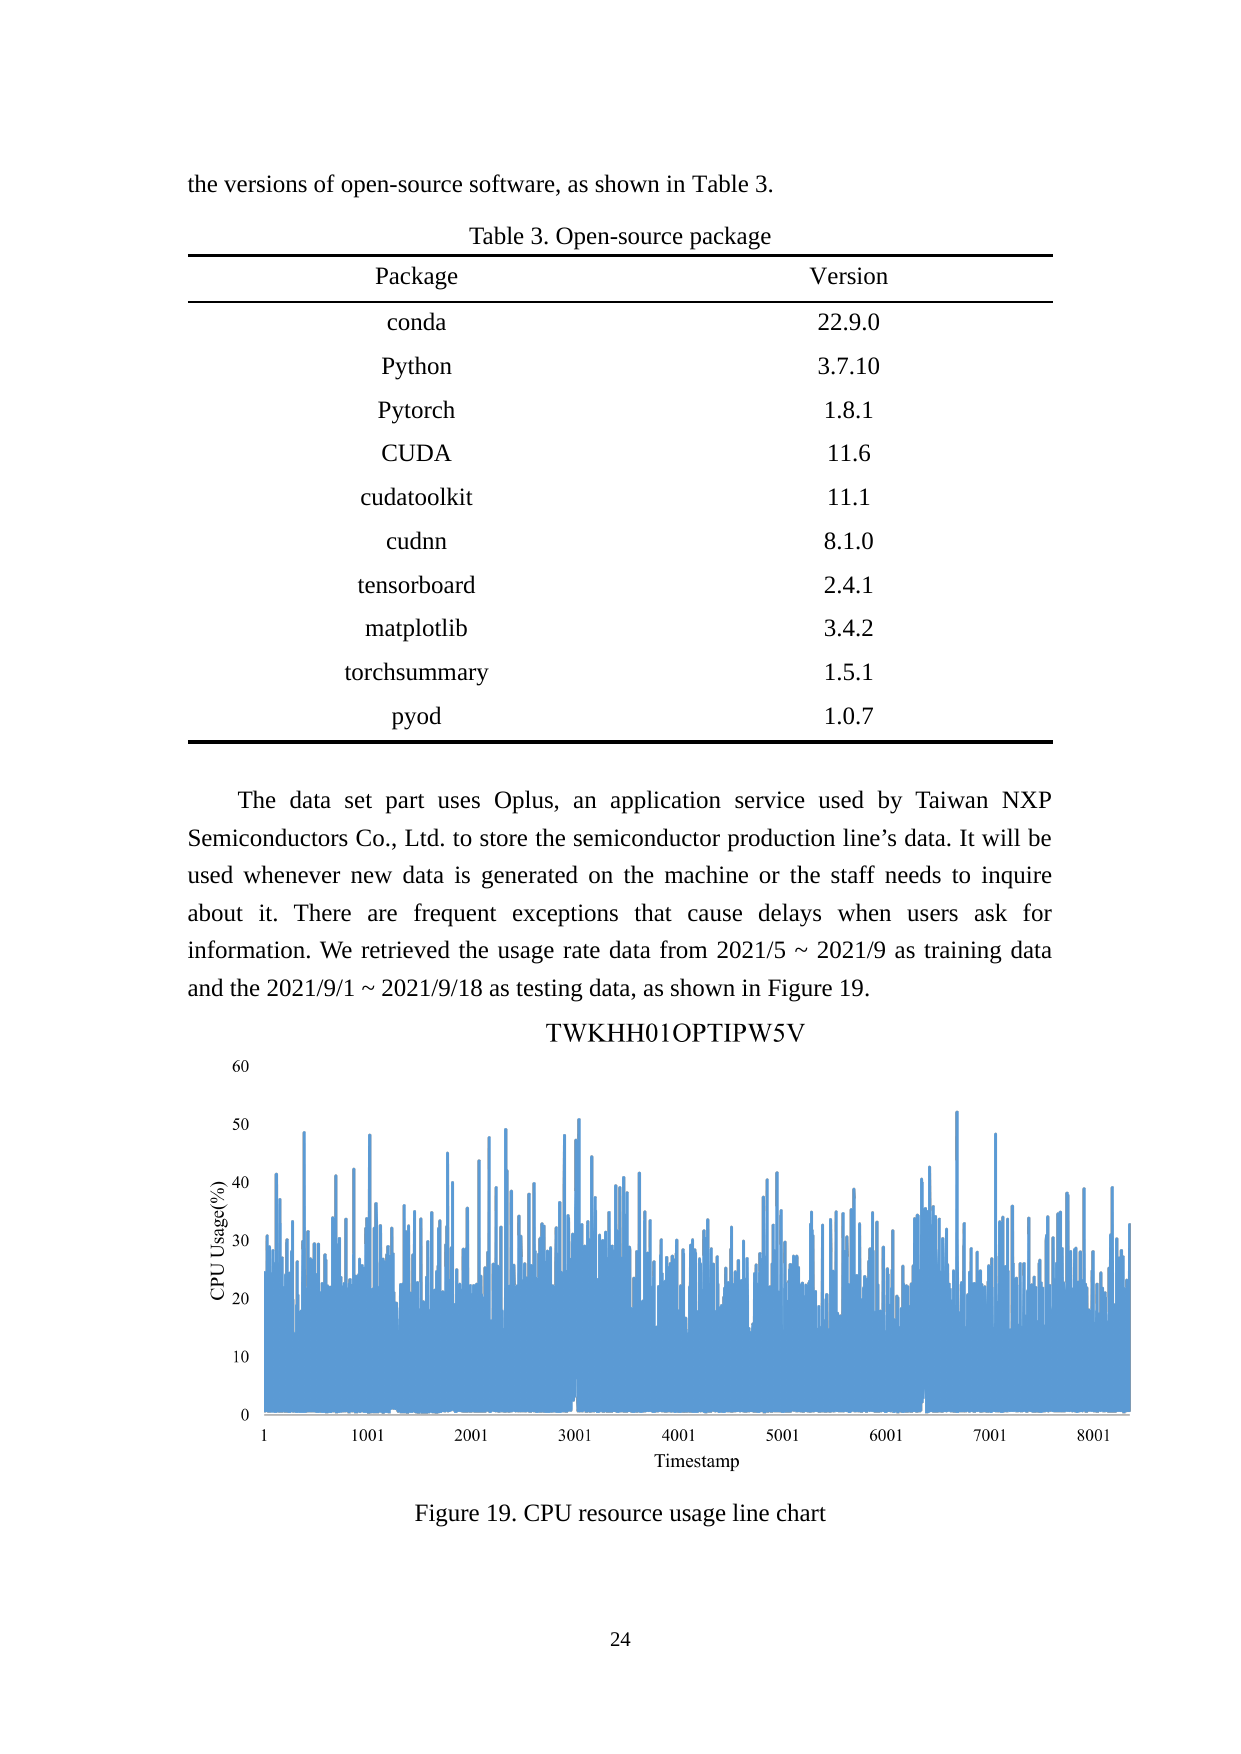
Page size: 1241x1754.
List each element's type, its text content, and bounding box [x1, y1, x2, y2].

table_cell Pytorch [188, 390, 645, 434]
table_cell Python [188, 347, 645, 390]
table_cell 11.1 [645, 478, 1052, 522]
table_cell conda [188, 303, 645, 347]
table_cell 2.4.1 [645, 565, 1052, 609]
table_cell 22.9.0 [645, 303, 1052, 347]
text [187, 164, 1053, 202]
table_cell pyod [188, 697, 645, 740]
table_cell 3.7.10 [645, 347, 1052, 390]
table_cell 11.6 [645, 434, 1052, 478]
table_header Package [188, 257, 645, 301]
table_cell torchsummary [188, 653, 645, 697]
table_cell cudatoolkit [188, 478, 645, 522]
table_cell tensorboard [188, 565, 645, 609]
table_cell 1.0.7 [645, 697, 1052, 740]
table_cell CUDA [188, 434, 645, 478]
text The data set part uses Oplus, an application service used by Taiwan NXP Semiconductors Co., Ltd. to store the semiconductor production line’s data. It will be used whenever new data is generated on the machine or the staff needs to inquire about it. There are frequent exceptions that cause delays when users ask for information. We retrieved the usage rate data from 2021/5 ~ 2021/9 as training data and the 2021/9/1 ~ 2021/9/18 as testing data, as shown in Figure 19. [187, 781, 1053, 1006]
table_cell cudnn [188, 522, 645, 565]
table_cell 3.4.2 [645, 609, 1052, 653]
table_cell 1.5.1 [645, 653, 1052, 697]
table_cell 8.1.0 [645, 522, 1052, 565]
table_cell matplotlib [188, 609, 645, 653]
table_header Version [645, 257, 1052, 301]
table_cell 1.8.1 [645, 390, 1052, 434]
picture [187, 1006, 1163, 1489]
